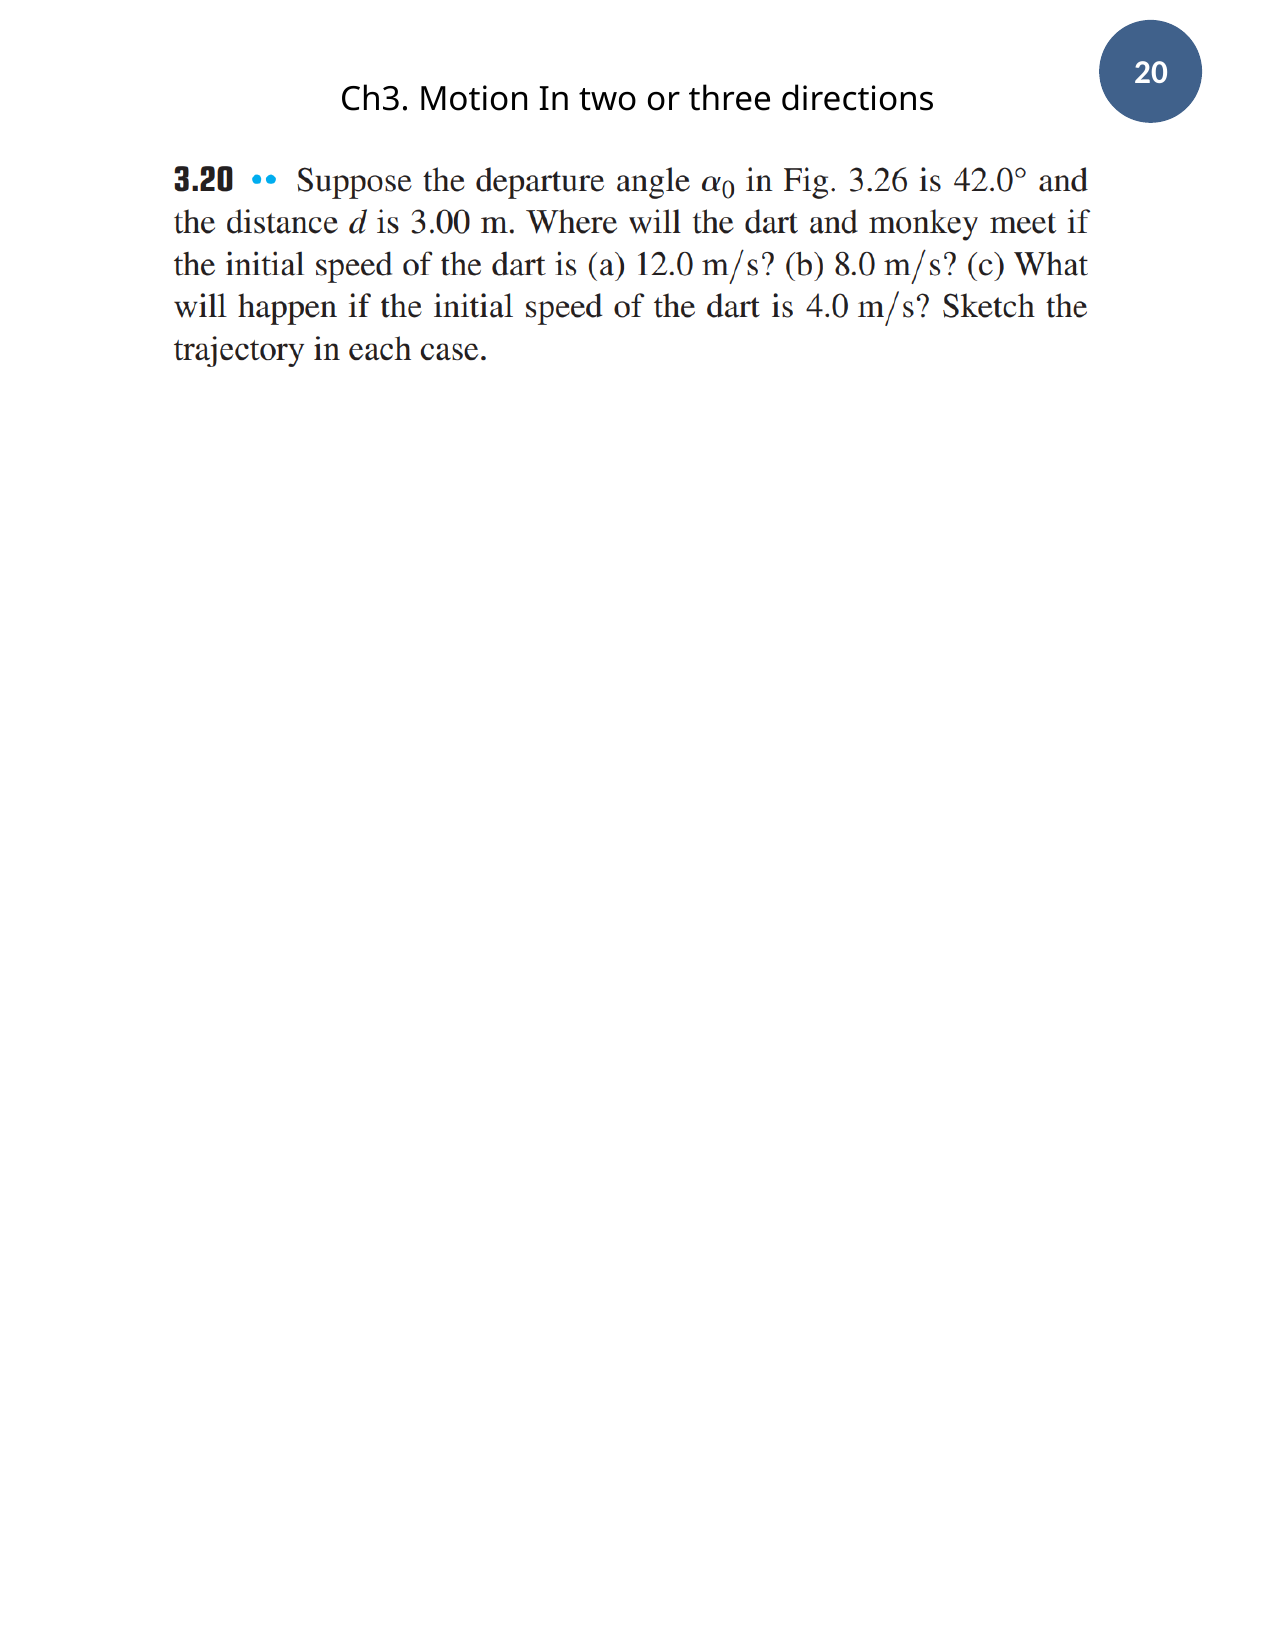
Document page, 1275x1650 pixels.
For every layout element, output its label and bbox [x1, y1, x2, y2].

picture [150, 150, 1125, 372]
